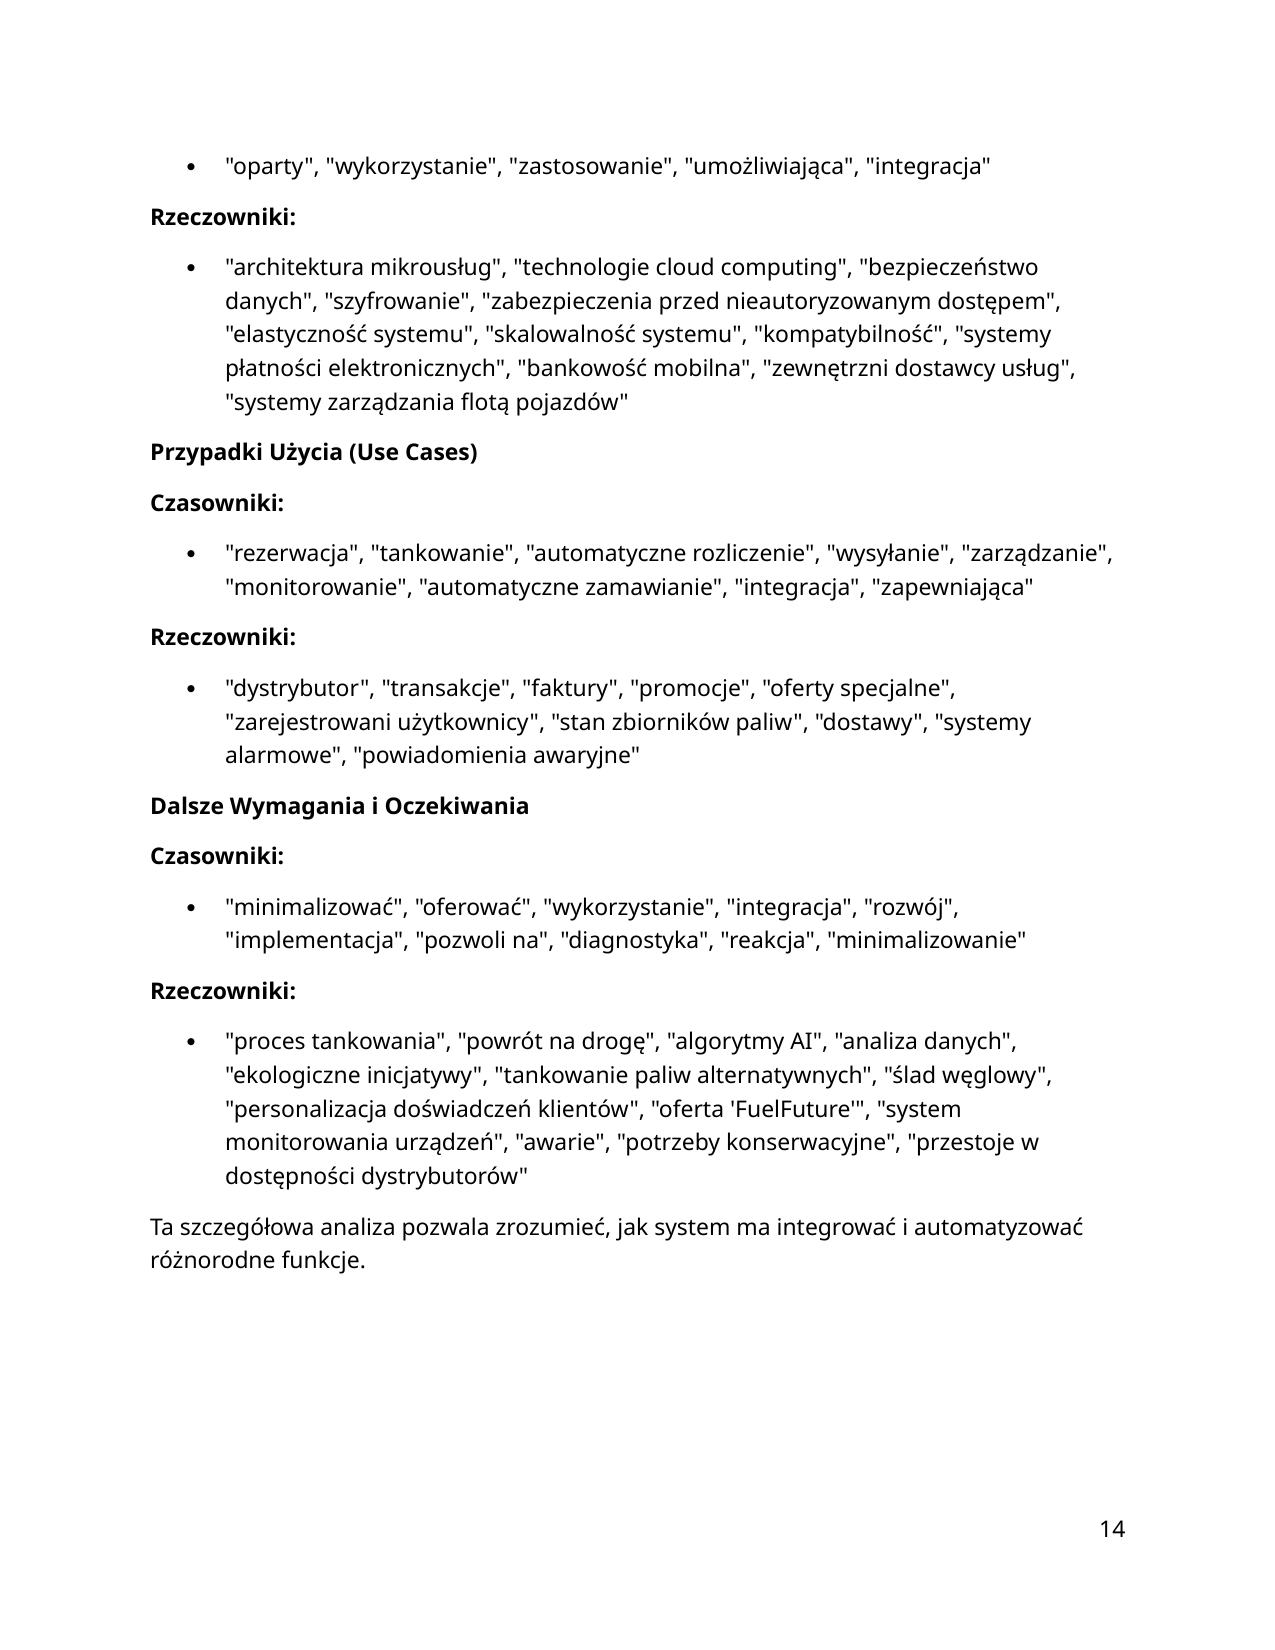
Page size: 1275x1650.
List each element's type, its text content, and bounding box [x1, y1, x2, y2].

list "minimalizować", "oferować", "wykorzystanie", "integracja", "rozwój", "implementacja", "pozwoli na", "diagnostyka", "reakcja", "minimalizowanie" [187, 890, 1125, 955]
list "proces tankowania", "powrót na drogę", "algorytmy AI", "analiza danych", "ekologiczne inicjatywy", "tankowanie paliw alternatywnych", "ślad węglowy", "personalizacja doświadczeń klientów", "oferta 'FuelFuture'", "system monitorowania urządzeń", "awarie", "potrzeby konserwacyjne", "przestoje w dostępności dystrybutorów" [187, 1025, 1125, 1191]
text Rzeczowniki: [150, 621, 1125, 652]
text Przypadki Użycia (Use Cases) [150, 436, 1125, 467]
text Czasowniki: [150, 487, 1125, 518]
list "dystrybutor", "transakcje", "faktury", "promocje", "oferty specjalne", "zarejestrowani użytkownicy", "stan zbiorników paliw", "dostawy", "systemy alarmowe", "powiadomienia awaryjne" [187, 672, 1125, 770]
text Ta szczegółowa analiza pozwala zrozumieć, jak system ma integrować i automatyzować różnorodne funkcje. [150, 1210, 1125, 1275]
text Czasowniki: [150, 840, 1125, 871]
list "architektura mikrousług", "technologie cloud computing", "bezpieczeństwo danych", "szyfrowanie", "zabezpieczenia przed nieautoryzowanym dostępem", "elastyczność systemu", "skalowalność systemu", "kompatybilność", "systemy płatności elektronicznych", "bankowość mobilna", "zewnętrzni dostawcy usług", "systemy zarządzania flotą pojazdów" [187, 251, 1125, 417]
list "rezerwacja", "tankowanie", "automatyczne rozliczenie", "wysyłanie", "zarządzanie", "monitorowanie", "automatyczne zamawianie", "integracja", "zapewniająca" [187, 537, 1125, 602]
list "oparty", "wykorzystanie", "zastosowanie", "umożliwiająca", "integracja" [187, 150, 1125, 181]
text Rzeczowniki: [150, 974, 1125, 1006]
text Dalsze Wymagania i Oczekiwania [150, 789, 1125, 821]
text Rzeczowniki: [150, 200, 1125, 232]
